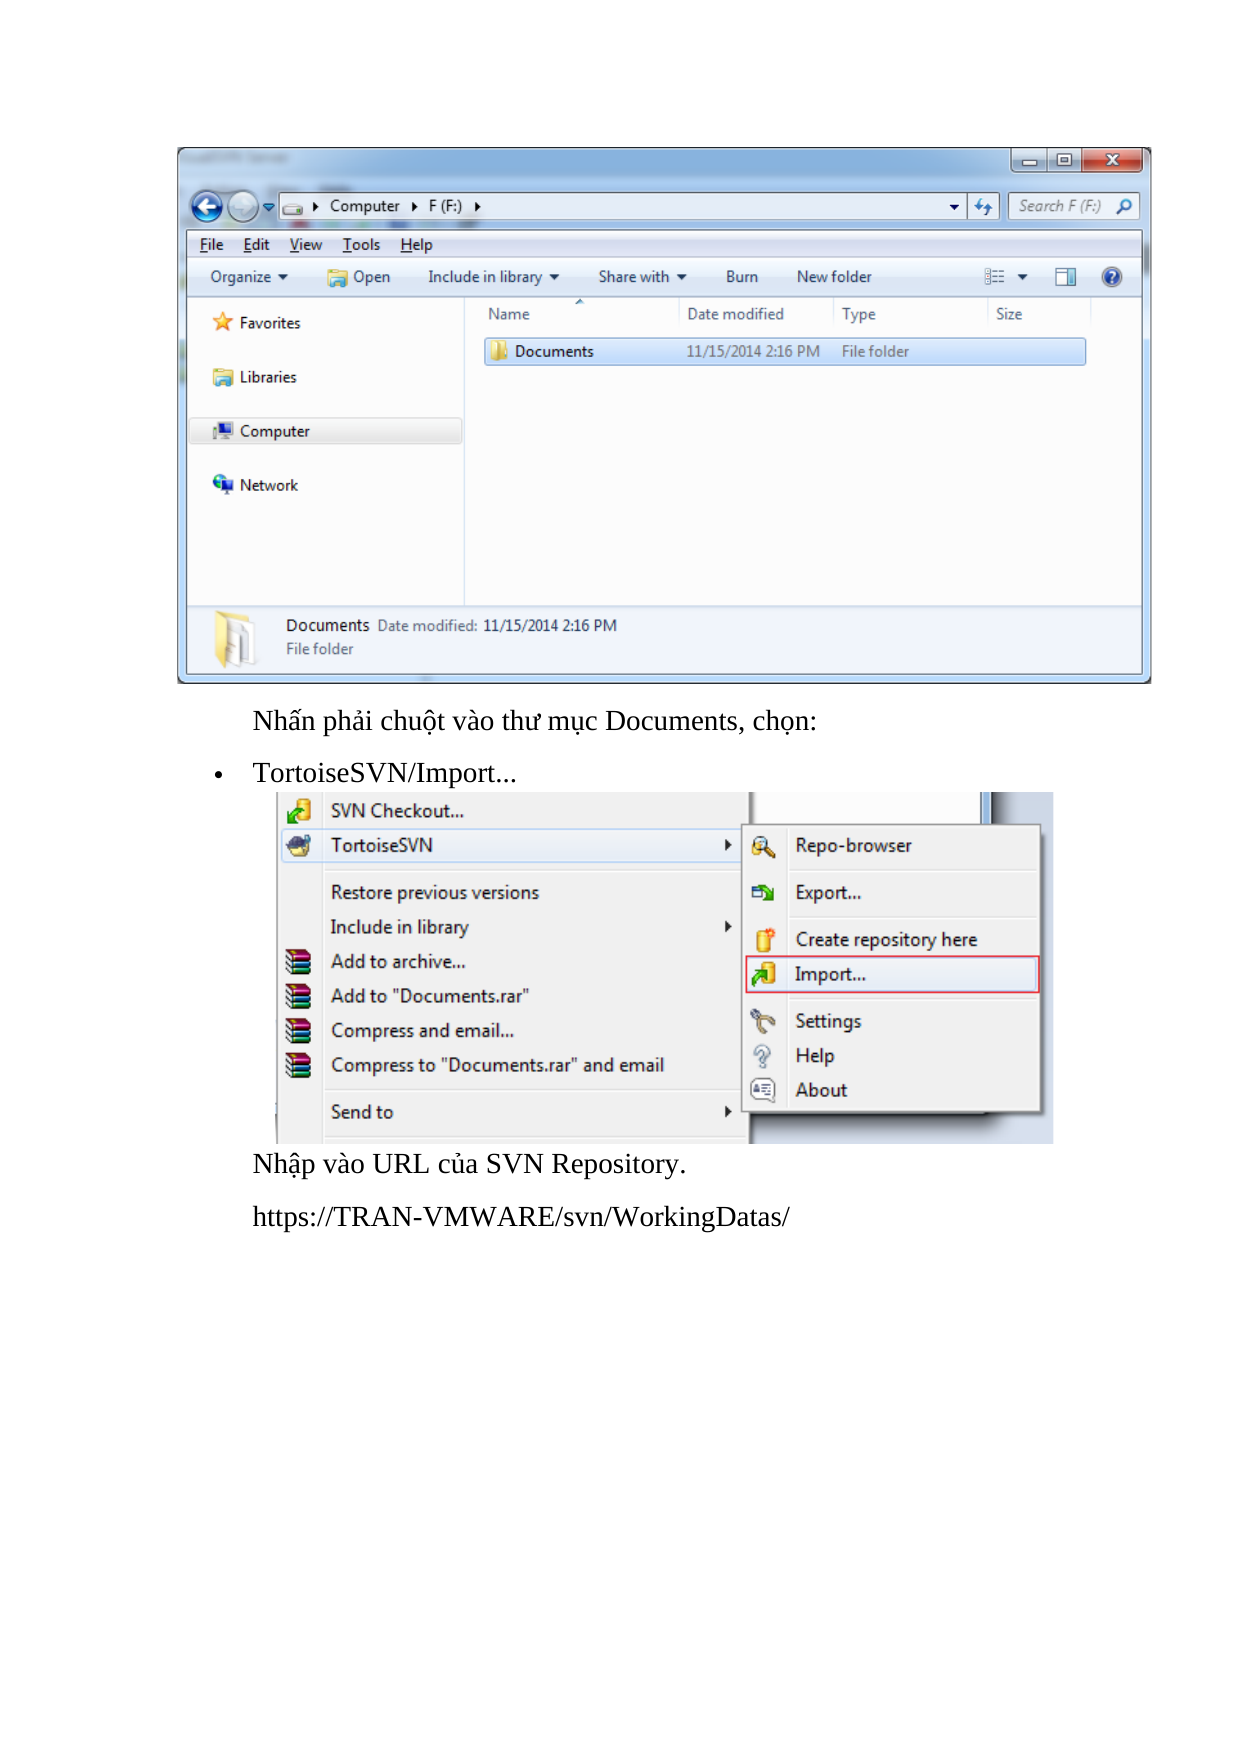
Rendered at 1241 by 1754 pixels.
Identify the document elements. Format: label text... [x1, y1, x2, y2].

text Nhấn phải chuột vào thư mục Documents, chọn: [177, 703, 1152, 736]
text Nhập vào URL của SVN Repository. [177, 1146, 1152, 1179]
picture [275, 792, 1054, 1144]
text https://TRAN-VMWARE/svn/WorkingDatas/ [252, 1199, 1152, 1232]
list TortoiseSVN/Import... [215, 755, 1152, 789]
picture [177, 147, 1152, 684]
